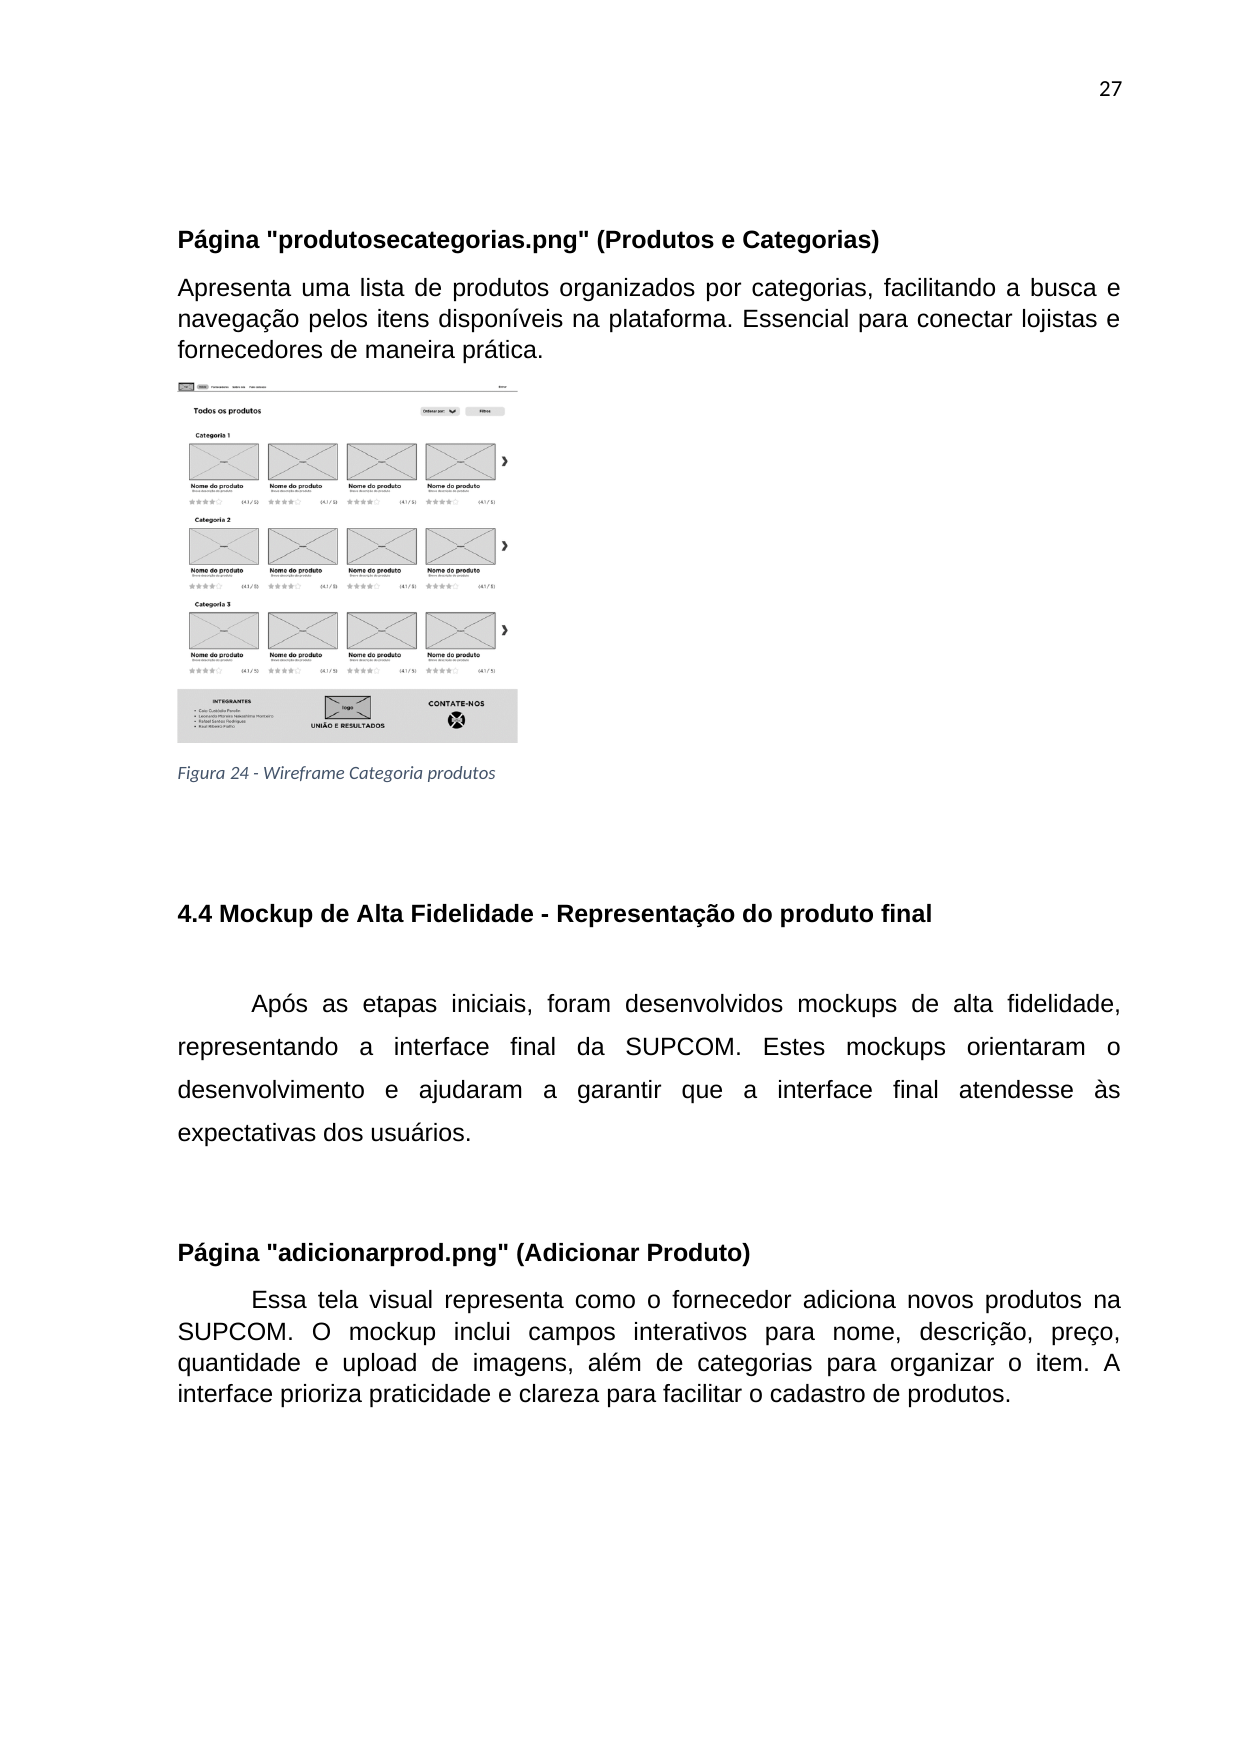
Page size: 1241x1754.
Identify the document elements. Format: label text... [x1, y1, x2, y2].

text Página "adicionarprod.png" (Adicionar Produto) [177, 1238, 1122, 1266]
text Apresenta uma lista de produtos organizados por categorias, facilitando a busca e navegação pelos itens disponíveis na plataforma. Essencial para conectar lojistas e fornecedores de maneira prática. [177, 273, 1122, 363]
text Página "produtosecategorias.png" (Produtos e Categorias) [177, 225, 1122, 254]
picture [177, 382, 518, 743]
text Essa tela visual representa como o fornecedor adiciona novos produtos na SUPCOM. O mockup inclui campos interativos para nome, descrição, preço, quantidade e upload de imagens, além de categorias para organizar o item. A interface prioriza praticidade e clareza para facilitar o cadastro de produtos. [177, 1285, 1122, 1407]
text Após as etapas iniciais, foram desenvolvidos mockups de alta fidelidade, representando a interface final da SUPCOM. Estes mockups orientaram o desenvolvimento e ajudaram a garantir que a interface final atendesse às expectativas dos usuários. [177, 989, 1122, 1147]
subtitle 4.4 Mockup de Alta Fidelidade - Representação do produto final [177, 899, 1122, 927]
